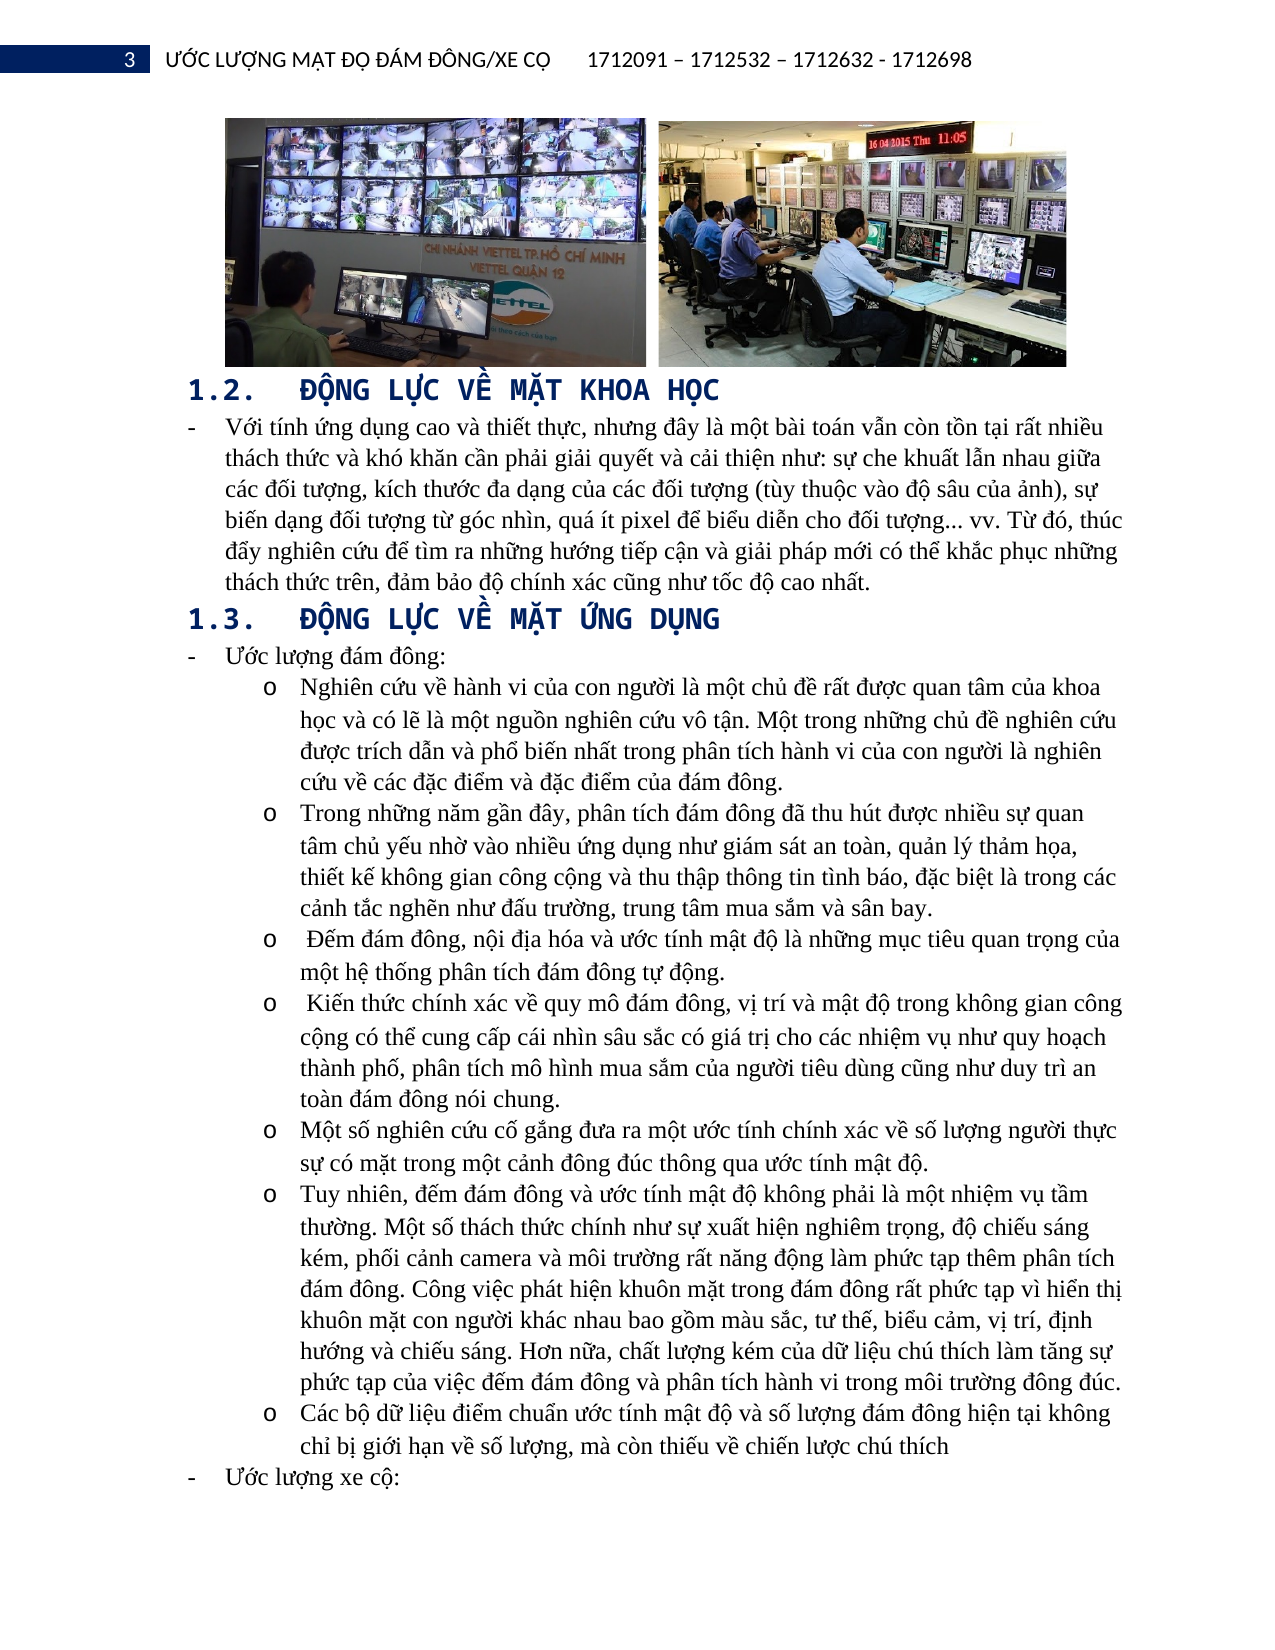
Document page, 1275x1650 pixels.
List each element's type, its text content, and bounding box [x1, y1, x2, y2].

list Tuy nhiên, đếm đám đông và ước tính mật độ không phải là một nhiệm vụ tầm thường. Một số thách thức chính như sự xuất hiện nghiêm trọng, độ chiếu sáng kém, phối cảnh camera và môi trường rất năng động làm phức tạp thêm phân tích đám đông. Công việc phát hiện khuôn mặt trong đám đông rất phức tạp vì hiển thị khuôn mặt con người khác nhau bao gồm màu sắc, tư thế, biểu cảm, vị trí, định hướng và chiếu sáng. Hơn nữa, chất lượng kém của dữ liệu chú thích làm tăng sự phức tạp của việc đếm đám đông và phân tích hành vi trong môi trường đông đúc. [262, 1179, 1125, 1396]
list ĐỘNG LỰC VỀ MẶT KHOA HỌC [187, 369, 1125, 408]
list Ước lượng xe cộ: [187, 1462, 1125, 1491]
list Đếm đám đông, nội địa hóa và ước tính mật độ là những mục tiêu quan trọng của một hệ thống phân tích đám đông tự động. [262, 924, 1125, 986]
list Nghiên cứu về hành vi của con người là một chủ đề rất được quan tâm của khoa học và có lẽ là một nguồn nghiên cứu vô tận. Một trong những chủ đề nghiên cứu được trích dẫn và phổ biến nhất trong phân tích hành vi của con người là nghiên cứu về các đặc điểm và đặc điểm của đám đông. [262, 672, 1125, 796]
list Với tính ứng dụng cao và thiết thực, nhưng đây là một bài toán vẫn còn tồn tại rất nhiều thách thức và khó khăn cần phải giải quyết và cải thiện như: sự che khuất lẫn nhau giữa các đối tượng, kích thước đa dạng của các đối tượng (tùy thuộc vào độ sâu của ảnh), sự biến dạng đối tượng từ góc nhìn, quá ít pixel để biểu diễn cho đối tượng... vv. Từ đó, thúc đẩy nghiên cứu để tìm ra những hướng tiếp cận và giải pháp mới có thể khắc phục những thách thức trên, đảm bảo độ chính xác cũng như tốc độ cao nhất. [187, 412, 1125, 596]
list Một số nghiên cứu cố gắng đưa ra một ước tính chính xác về số lượng người thực sự có mặt trong một cảnh đông đúc thông qua ước tính mật độ. [262, 1115, 1125, 1177]
list Trong những năm gần đây, phân tích đám đông đã thu hút được nhiều sự quan tâm chủ yếu nhờ vào nhiều ứng dụng như giám sát an toàn, quản lý thảm họa, thiết kế không gian công cộng và thu thập thông tin tình báo, đặc biệt là trong các cảnh tắc nghẽn như đấu trường, trung tâm mua sắm và sân bay. [262, 798, 1125, 922]
list Kiến thức chính xác về quy mô đám đông, vị trí và mật độ trong không gian công cộng có thể cung cấp cái nhìn sâu sắc có giá trị cho các nhiệm vụ như quy hoạch thành phố, phân tích mô hình mua sắm của người tiêu dùng cũng như duy trì an toàn đám đông nói chung. [262, 988, 1125, 1112]
list Ước lượng đám đông: [187, 641, 1125, 669]
list ĐỘNG LỰC VỀ MẶT ỨNG DỤNG [187, 598, 1125, 638]
picture [225, 118, 647, 367]
picture [658, 121, 1067, 367]
list Các bộ dữ liệu điểm chuẩn ước tính mật độ và số lượng đám đông hiện tại không chỉ bị giới hạn về số lượng, mà còn thiếu về chiến lược chú thích [262, 1398, 1125, 1460]
